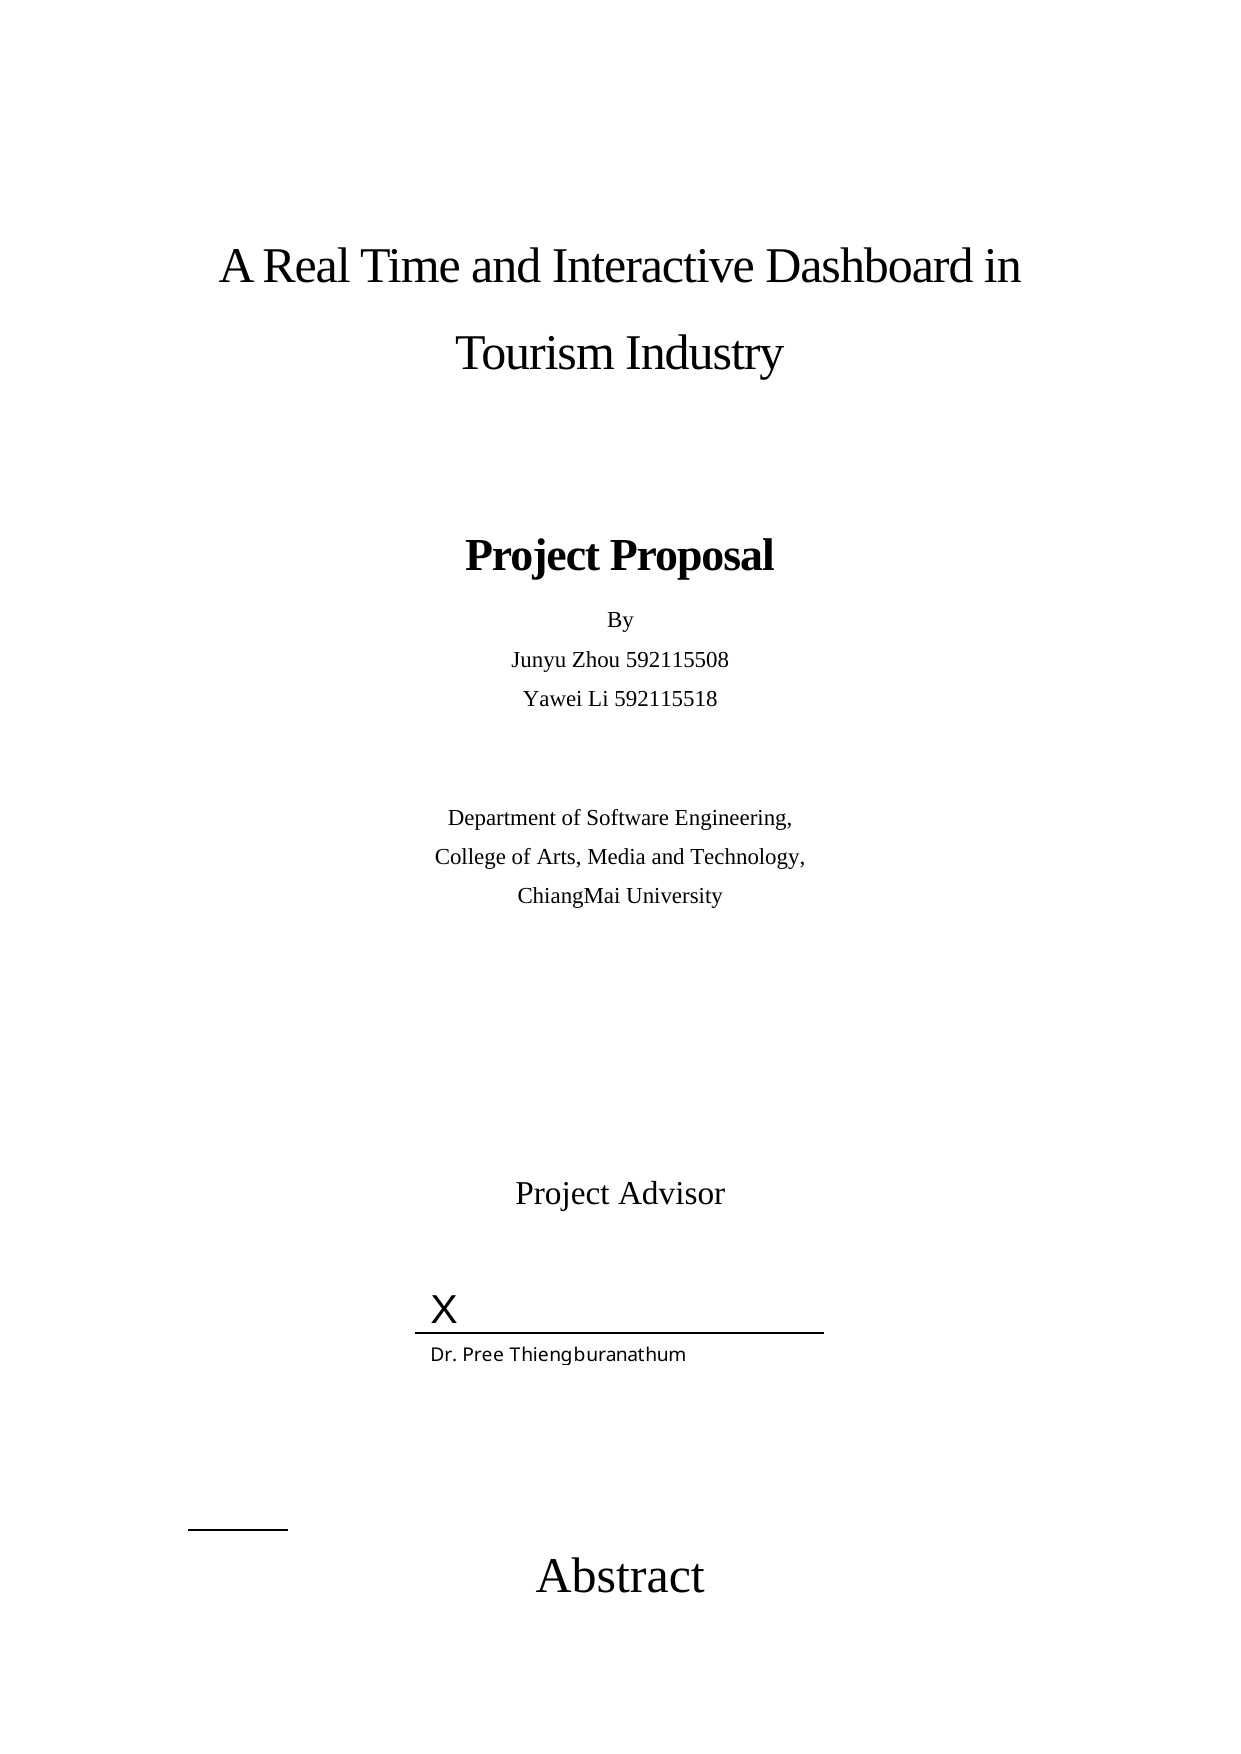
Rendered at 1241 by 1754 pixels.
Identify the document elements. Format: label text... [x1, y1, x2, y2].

title Project Proposal [187, 527, 1053, 580]
text By [187, 606, 1053, 633]
text Abstract [187, 1545, 1053, 1603]
text College of Arts, Media and Technology, [187, 843, 1053, 869]
text ChiangMai University [187, 883, 1053, 909]
text Yawei Li 592115518 [187, 685, 1053, 712]
title A Real Time and Interactive Dashboard in Tourism Industry [187, 236, 1053, 380]
text Project Advisor [187, 1173, 1053, 1212]
text Department of Software Engineering, [187, 804, 1053, 830]
text Junyu Zhou 592115508 [187, 646, 1053, 672]
